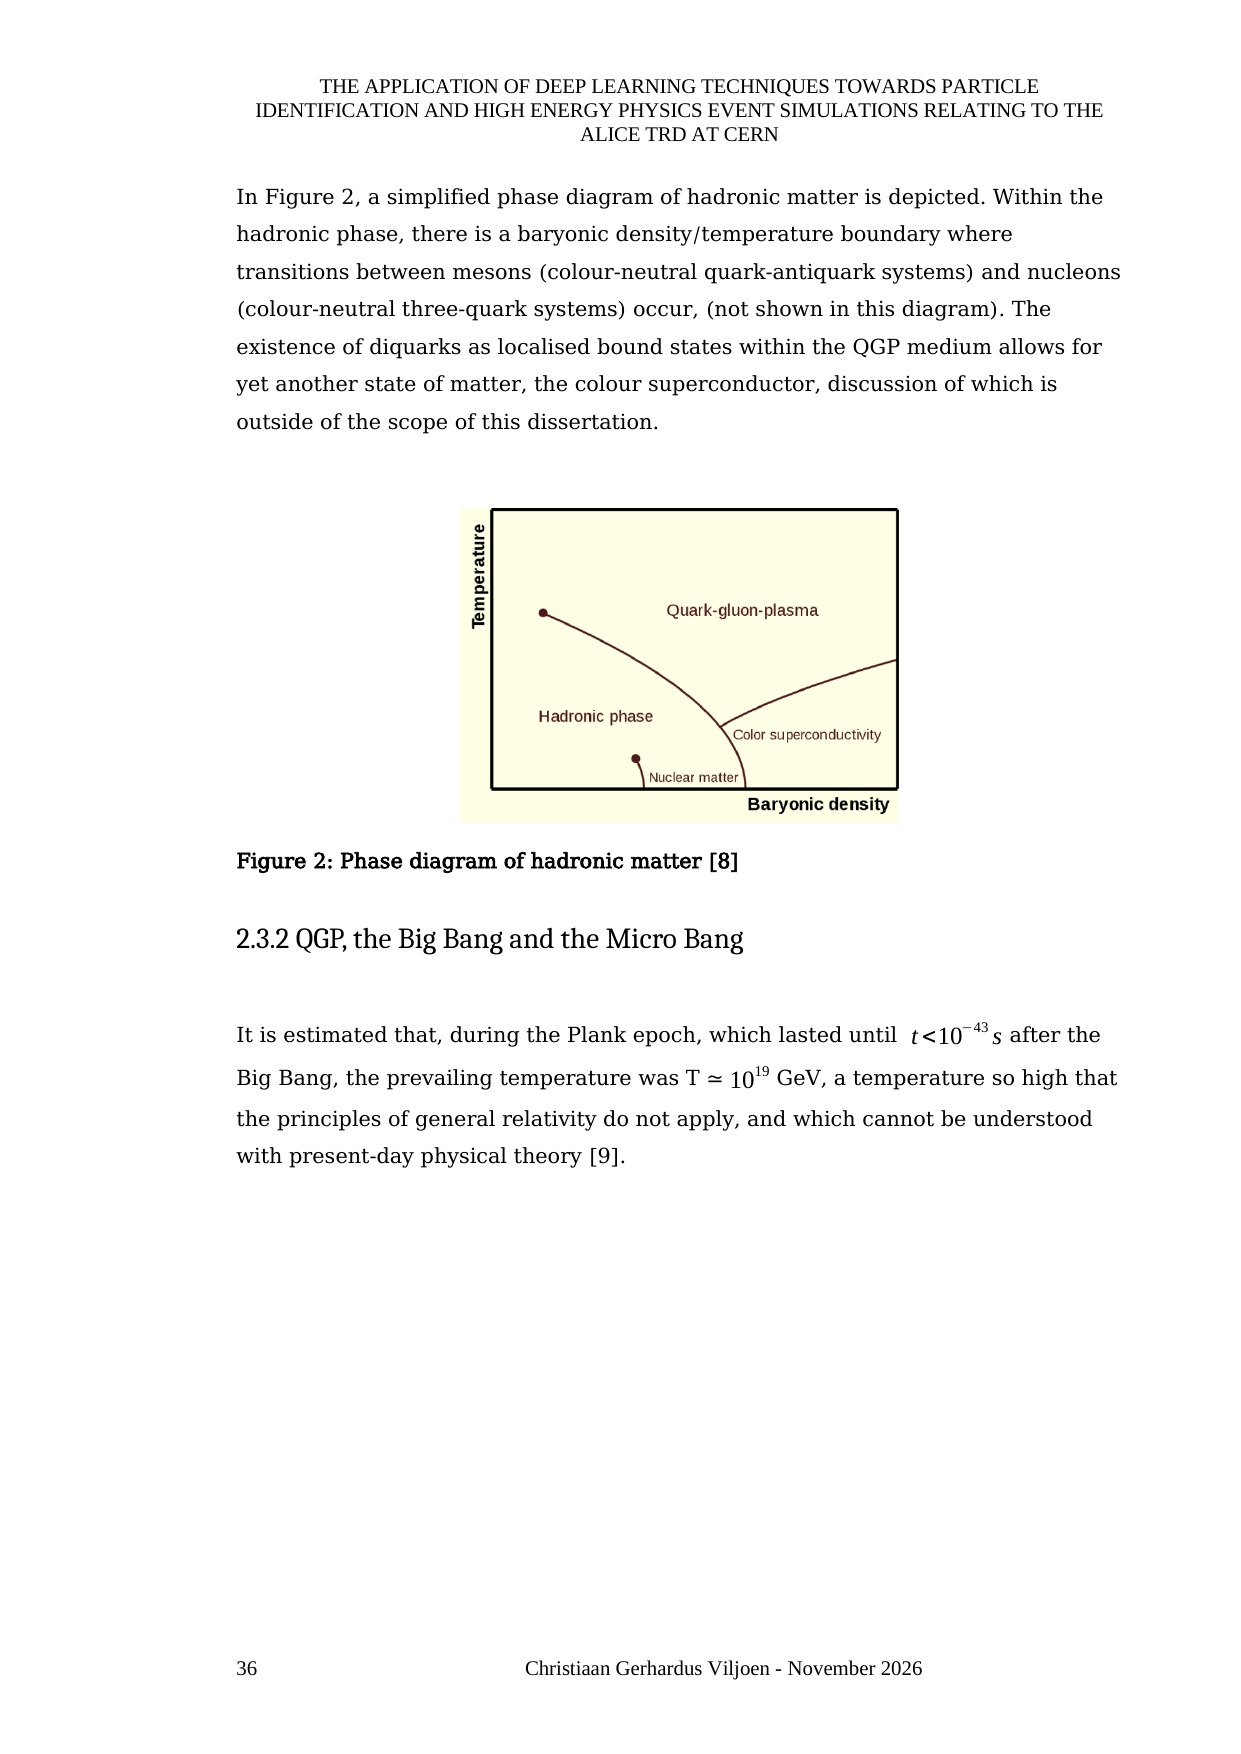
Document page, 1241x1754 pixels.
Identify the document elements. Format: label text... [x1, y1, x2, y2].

text It is estimated that, during the Plank epoch, which lasted until after the Big Bang, the prevailing temperature was T ≃ GeV, a temperature so high that the principles of general relativity do not apply, and which cannot be understood with present-day physical theory . [236, 1018, 1122, 1168]
subtitle QGP, the Big Bang and the Micro Bang [236, 922, 1122, 956]
picture [459, 508, 899, 823]
text Figure 4: Phase diagram of hadronic matter [236, 847, 1122, 872]
